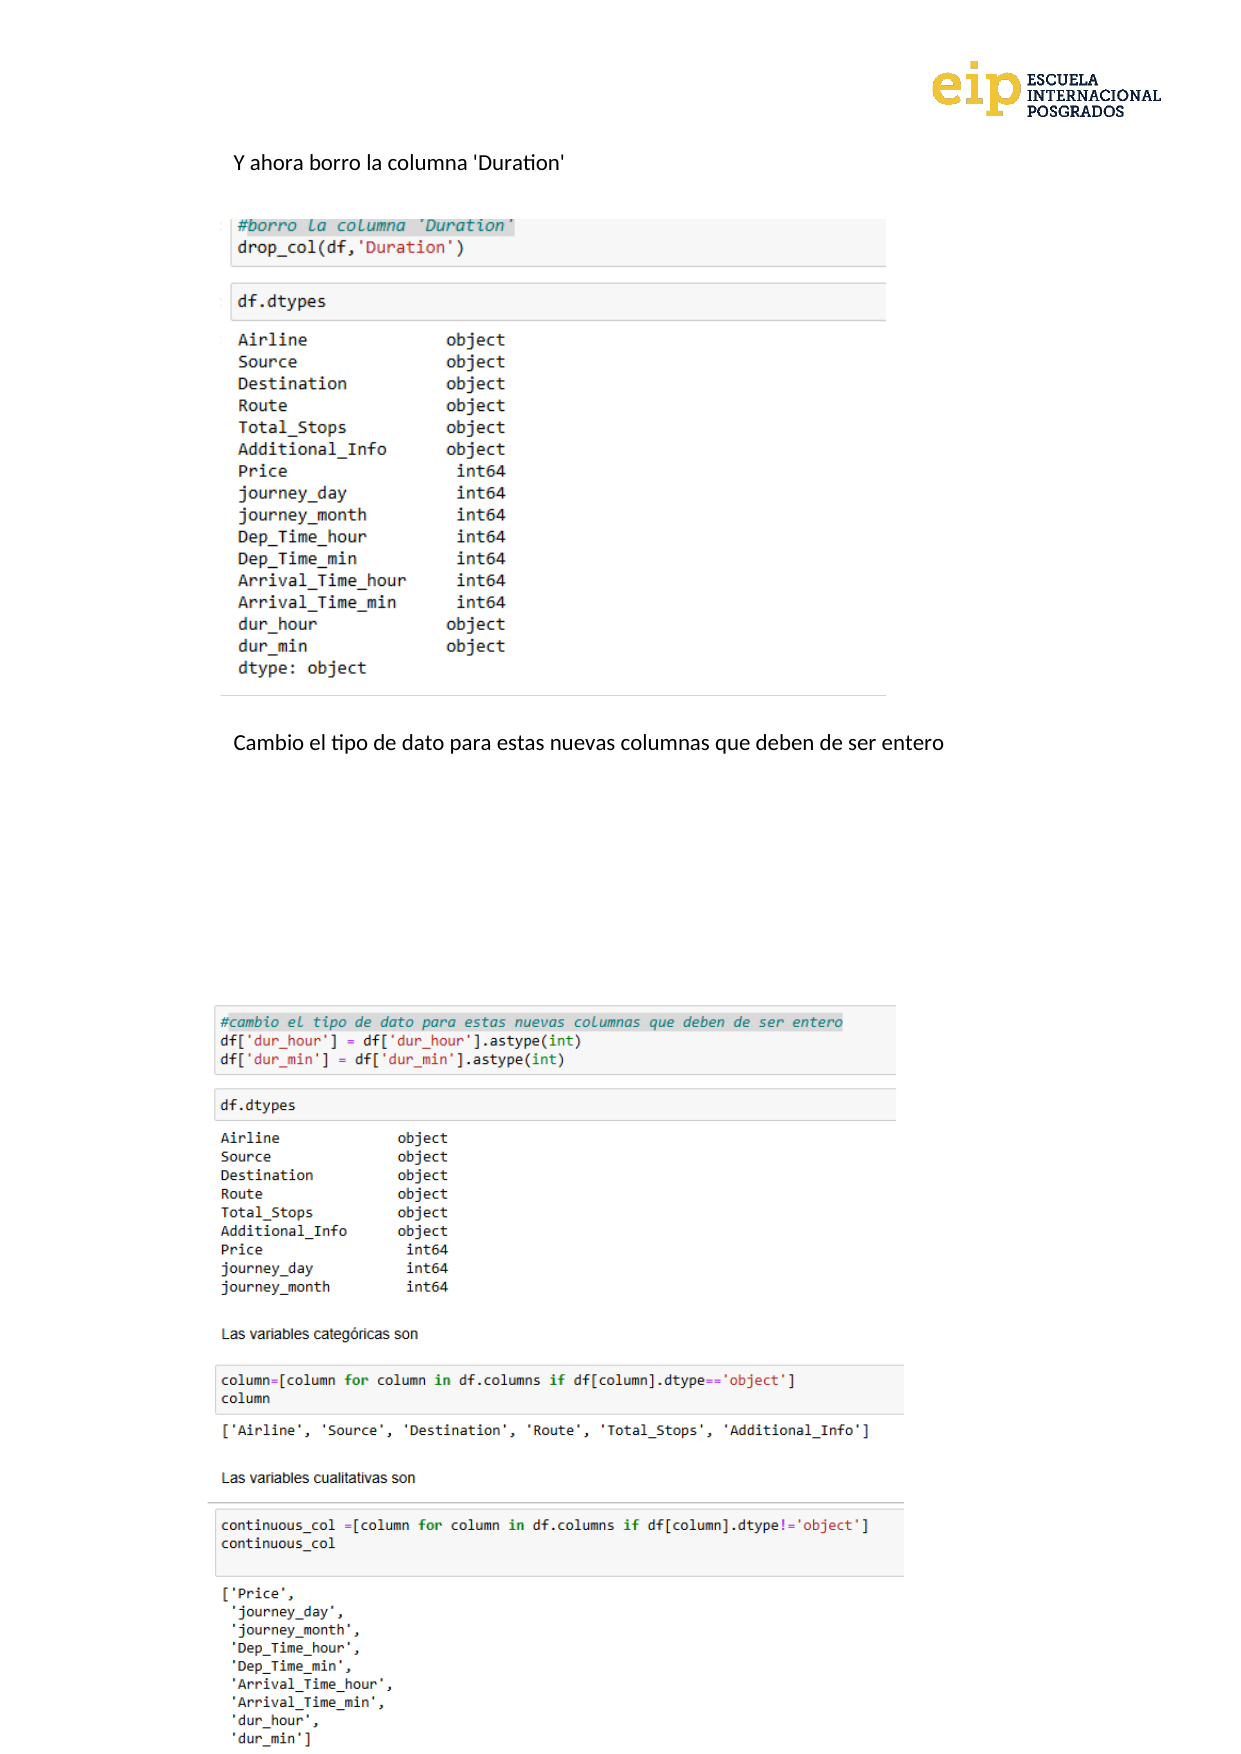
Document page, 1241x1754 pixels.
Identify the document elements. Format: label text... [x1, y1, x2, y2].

text Cambio el tipo de dato para estas nuevas columnas que deben de ser entero [159, 728, 1063, 757]
picture [207, 997, 904, 1754]
picture [220, 219, 886, 696]
picture [932, 61, 1161, 117]
text Y ahora borro la columna 'Duration' [159, 148, 1063, 176]
